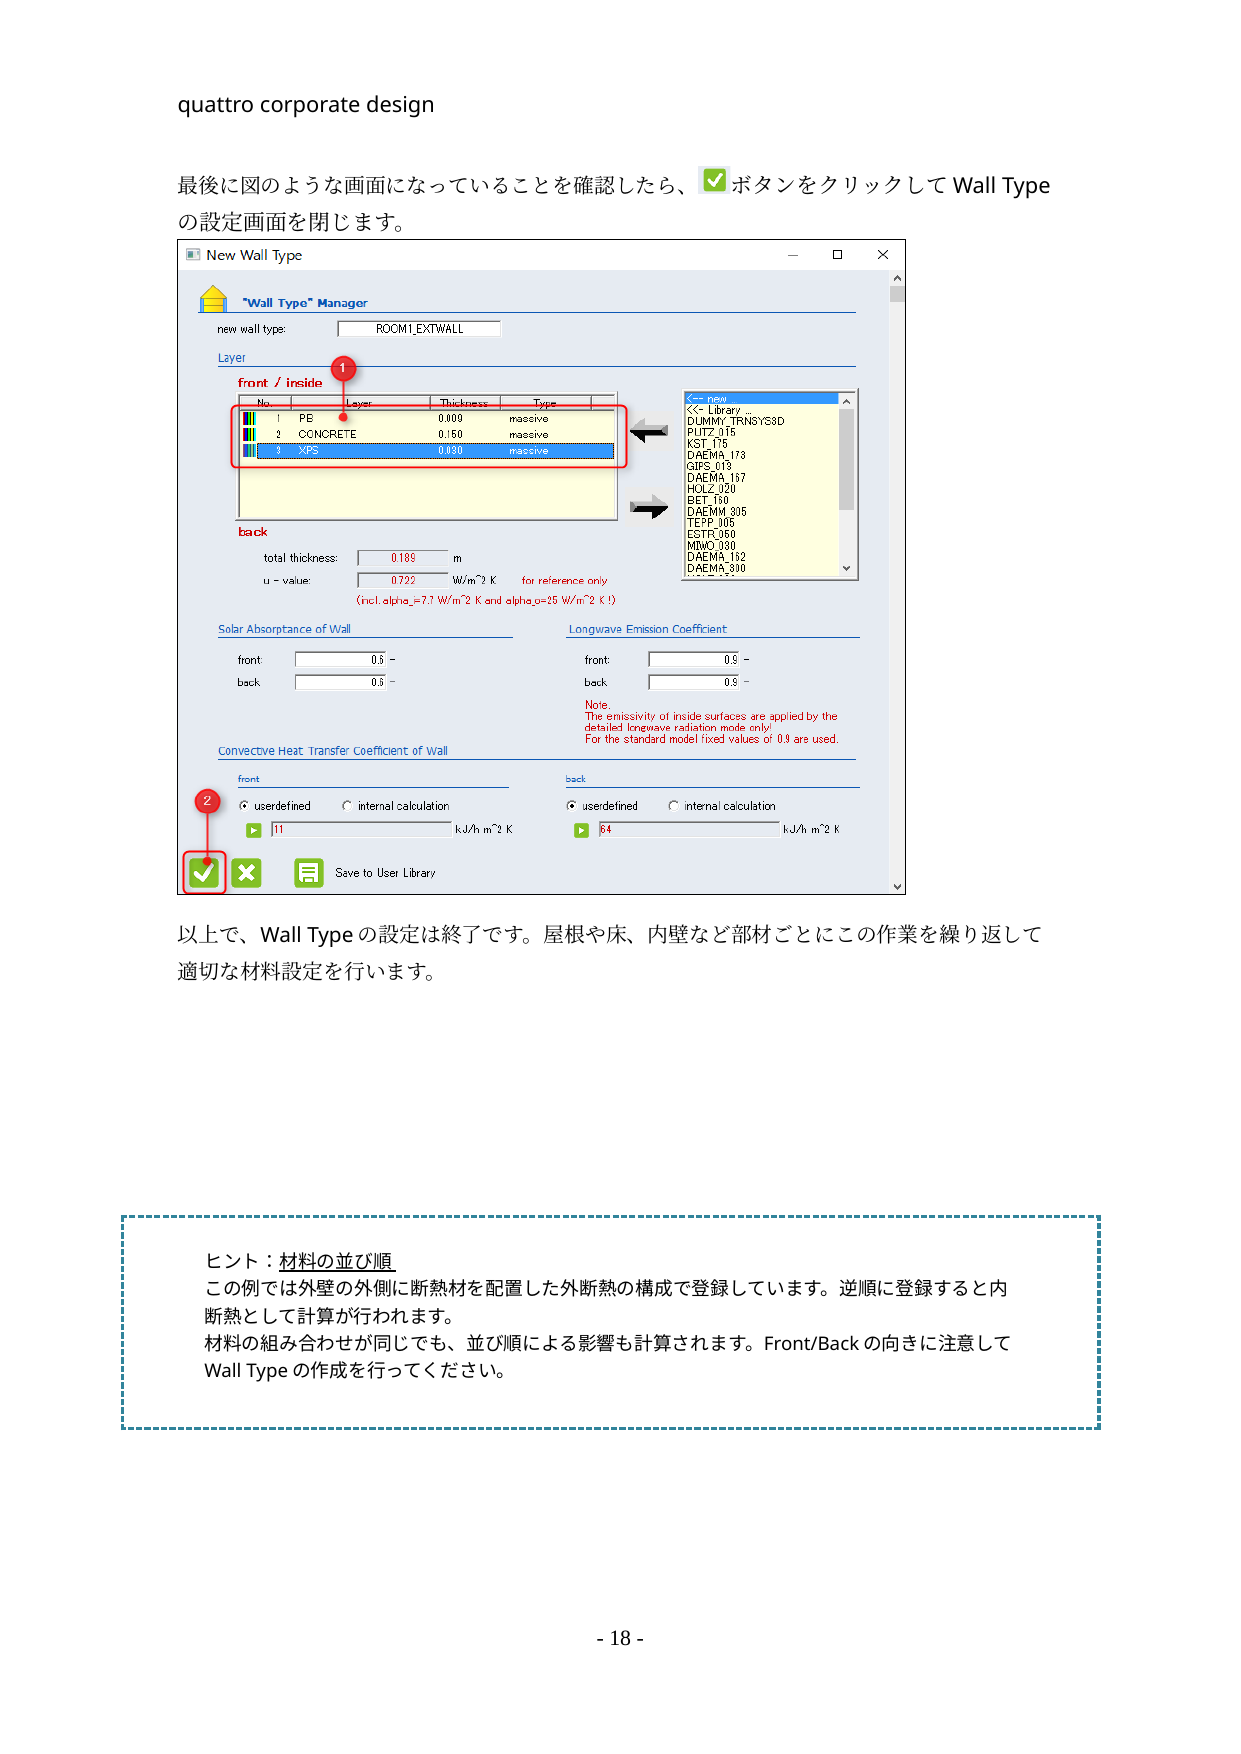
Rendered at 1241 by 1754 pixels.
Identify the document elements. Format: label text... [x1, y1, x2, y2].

picture [178, 240, 905, 894]
picture [698, 166, 731, 194]
text ヒント：材料の並び順 [189, 1232, 1032, 1274]
text 以上で、Wall Typeの設定は終了です。屋根や床、内壁など部材ごとにこの作業を繰り返して適切な材料設定を行います。 [177, 914, 1063, 989]
text 最後に図のような画面になっていることを確認したら、ボタンをクリックしてWall Typeの設定画面を閉じます。 [177, 164, 1063, 239]
text 材料の組み合わせが同じでも、並び順による影響も計算されます。Front/Backの向きに注意してWall Typeの作成を行ってください。 [189, 1328, 1032, 1397]
text この例では外壁の外側に断熱材を配置した外断熱の構成で登録しています。逆順に登録すると内断熱として計算が行われます。 [189, 1274, 1032, 1328]
